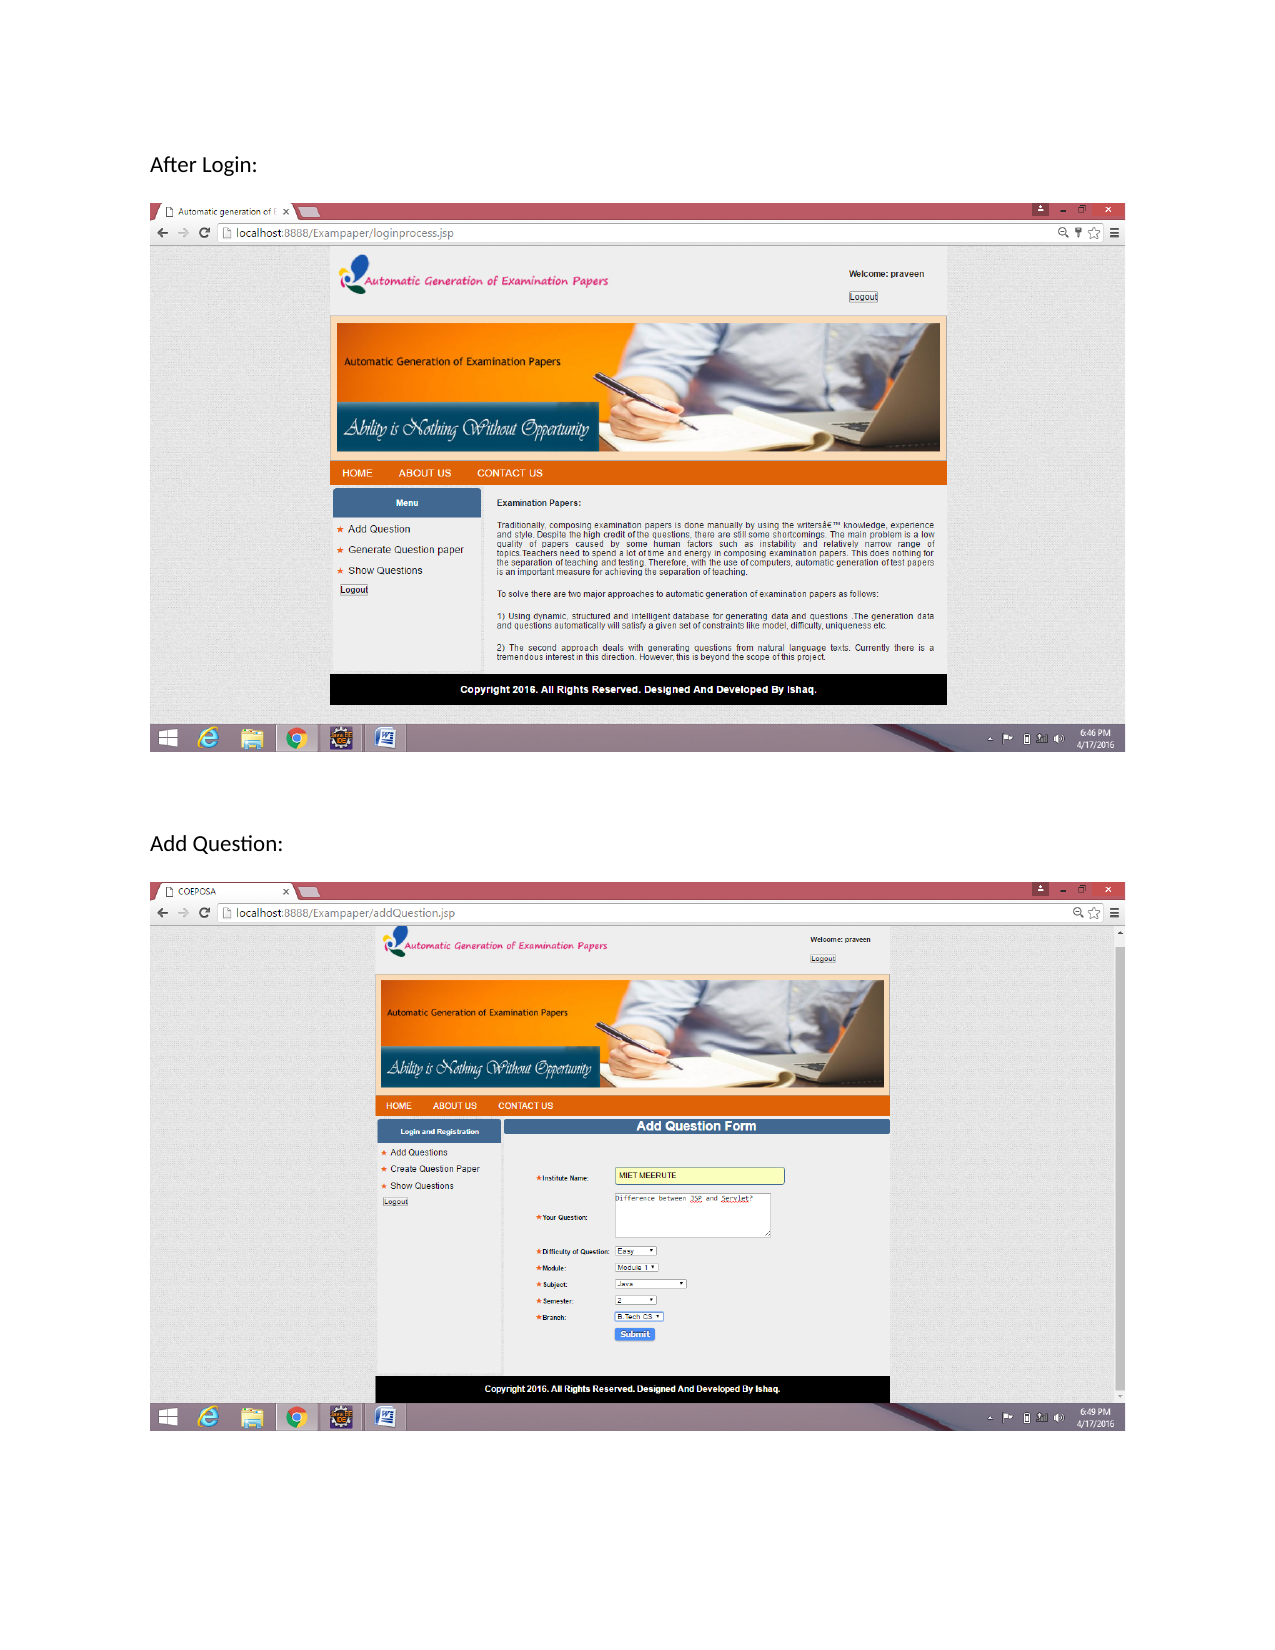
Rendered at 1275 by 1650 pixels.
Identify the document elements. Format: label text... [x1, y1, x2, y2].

text After Login: [150, 150, 1125, 178]
text Add Question: [150, 829, 1125, 857]
picture [150, 882, 1125, 1431]
picture [150, 203, 1125, 752]
